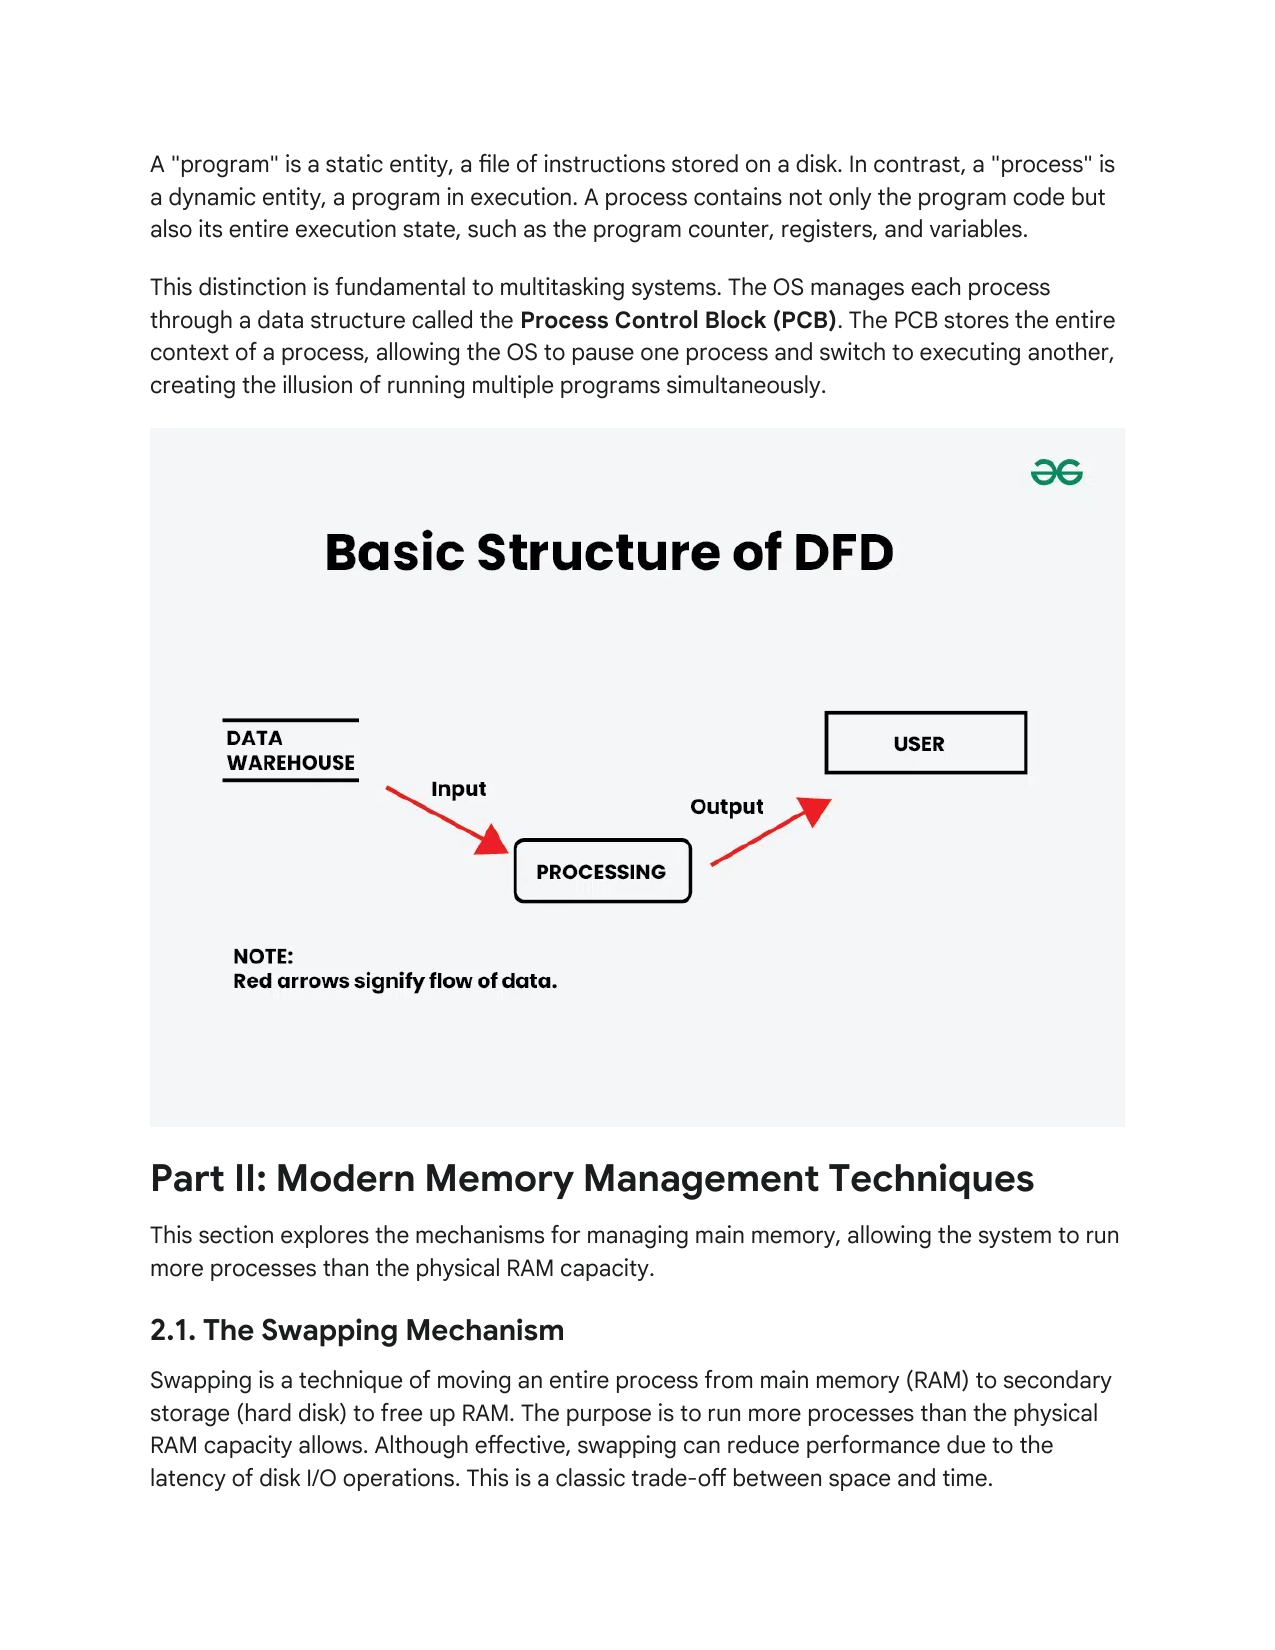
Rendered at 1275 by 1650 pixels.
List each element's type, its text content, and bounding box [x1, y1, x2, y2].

subtitle 2.1. The Swapping Mechanism [150, 1312, 1125, 1348]
text Swapping is a technique of moving an entire process from main memory (RAM) to secondary storage (hard disk) to free up RAM. The purpose is to run more processes than the physical RAM capacity allows. Although effective, swapping can reduce performance due to the latency of disk I/O operations. This is a classic trade-off between space and time. [150, 1366, 1125, 1493]
picture [150, 428, 1125, 1127]
text A "program" is a static entity, a file of instructions stored on a disk. In contrast, a "process" is a dynamic entity, a program in execution. A process contains not only the program code but also its entire execution state, such as the program counter, registers, and variables. [150, 150, 1125, 244]
text This section explores the mechanisms for managing main memory, allowing the system to run more processes than the physical RAM capacity. [150, 1222, 1125, 1283]
subtitle Part II: Modern Memory Management Techniques [150, 1156, 1125, 1202]
text This distinction is fundamental to multitasking systems. The OS manages each process through a data structure called the Process Control Block (PCB). The PCB stores the entire context of a process, allowing the OS to pause one process and switch to executing another, creating the illusion of running multiple programs simultaneously. [150, 273, 1125, 400]
